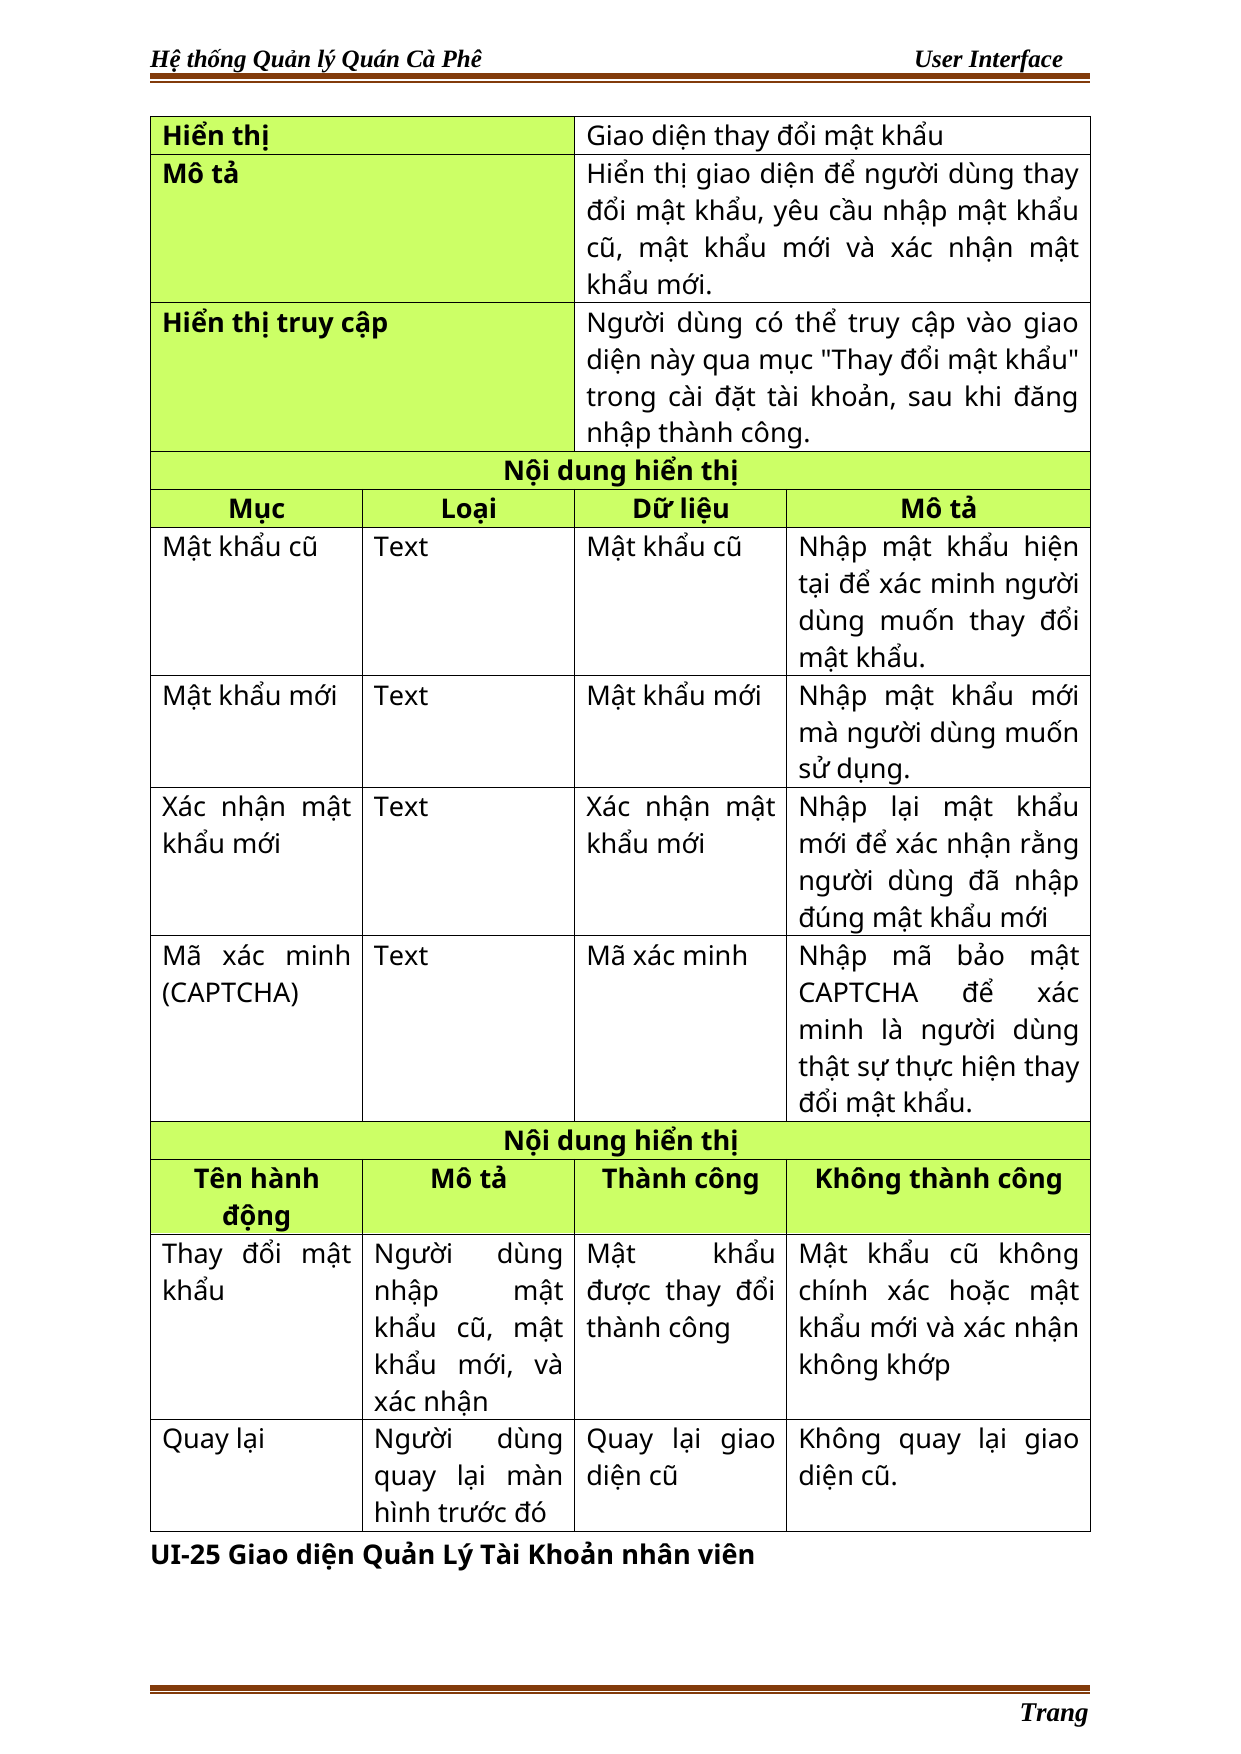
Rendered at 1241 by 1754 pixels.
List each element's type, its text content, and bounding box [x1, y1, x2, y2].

table_cell Quay lại giao diện cũ [575, 1420, 786, 1531]
table_cell Nhập lại mật khẩu mới để xác nhận rằng người dùng đã nhập đúng mật khẩu mới [787, 788, 1090, 935]
table_cell Mục [151, 490, 362, 527]
table_cell Nhập mật khẩu hiện tại để xác minh người dùng muốn thay đổi mật khẩu. [787, 528, 1090, 675]
table_cell Không quay lại giao diện cũ. [787, 1420, 1090, 1531]
table_cell Nội dung hiển thị [151, 1122, 1090, 1159]
table_cell Mật khẩu mới [151, 676, 362, 787]
table_cell Hiển thị truy cập [151, 303, 574, 451]
table_cell Mô tả [151, 155, 574, 302]
table_header Giao diện thay đổi mật khẩu [575, 117, 1090, 154]
table_header Hiển thị [151, 117, 574, 154]
subtitle UI-25 Giao diện Quản Lý Tài Khoản nhân viên [150, 1536, 1090, 1573]
table_cell Người dùng có thể truy cập vào giao diện này qua mục "Thay đổi mật khẩu" trong cài đặt tài khoản, sau khi đăng nhập thành công. [575, 303, 1090, 451]
table_cell Xác nhận mật khẩu mới [151, 788, 362, 935]
table_cell Hiển thị giao diện để người dùng thay đổi mật khẩu, yêu cầu nhập mật khẩu cũ, mật khẩu mới và xác nhận mật khẩu mới. [575, 155, 1090, 302]
table_cell Mã xác minh [575, 936, 786, 1121]
table_cell Mật khẩu cũ [151, 528, 362, 675]
table_cell Mật khẩu mới [575, 676, 786, 787]
table_cell Loại [363, 490, 574, 527]
table_cell Thành công [575, 1160, 786, 1233]
table_cell Nội dung hiển thị [151, 452, 1090, 489]
table_cell Mật khẩu cũ [575, 528, 786, 675]
table_cell Mô tả [787, 490, 1090, 527]
table_cell Text [363, 676, 574, 787]
table_cell Quay lại [151, 1420, 362, 1531]
table_cell Text [363, 936, 574, 1121]
table_cell Mã xác minh (CAPTCHA) [151, 936, 362, 1121]
table_cell Nhập mật khẩu mới mà người dùng muốn sử dụng. [787, 676, 1090, 787]
table_cell Xác nhận mật khẩu mới [575, 788, 786, 935]
table_cell Dữ liệu [575, 490, 786, 527]
table_cell Người dùng quay lại màn hình trước đó [363, 1420, 574, 1531]
table_cell Mô tả [363, 1160, 574, 1233]
table_cell Nhập mã bảo mật CAPTCHA để xác minh là người dùng thật sự thực hiện thay đổi mật khẩu. [787, 936, 1090, 1121]
table_cell Thay đổi mật khẩu [151, 1235, 362, 1419]
table_cell Không thành công [787, 1160, 1090, 1233]
table_cell Tên hành động [151, 1160, 362, 1233]
table_cell Mật khẩu được thay đổi thành công [575, 1235, 786, 1419]
table_cell Người dùng nhập mật khẩu cũ, mật khẩu mới, và xác nhận [363, 1235, 574, 1419]
table_cell Mật khẩu cũ không chính xác hoặc mật khẩu mới và xác nhận không khớp [787, 1235, 1090, 1419]
table_cell Text [363, 788, 574, 935]
table_cell Text [363, 528, 574, 675]
